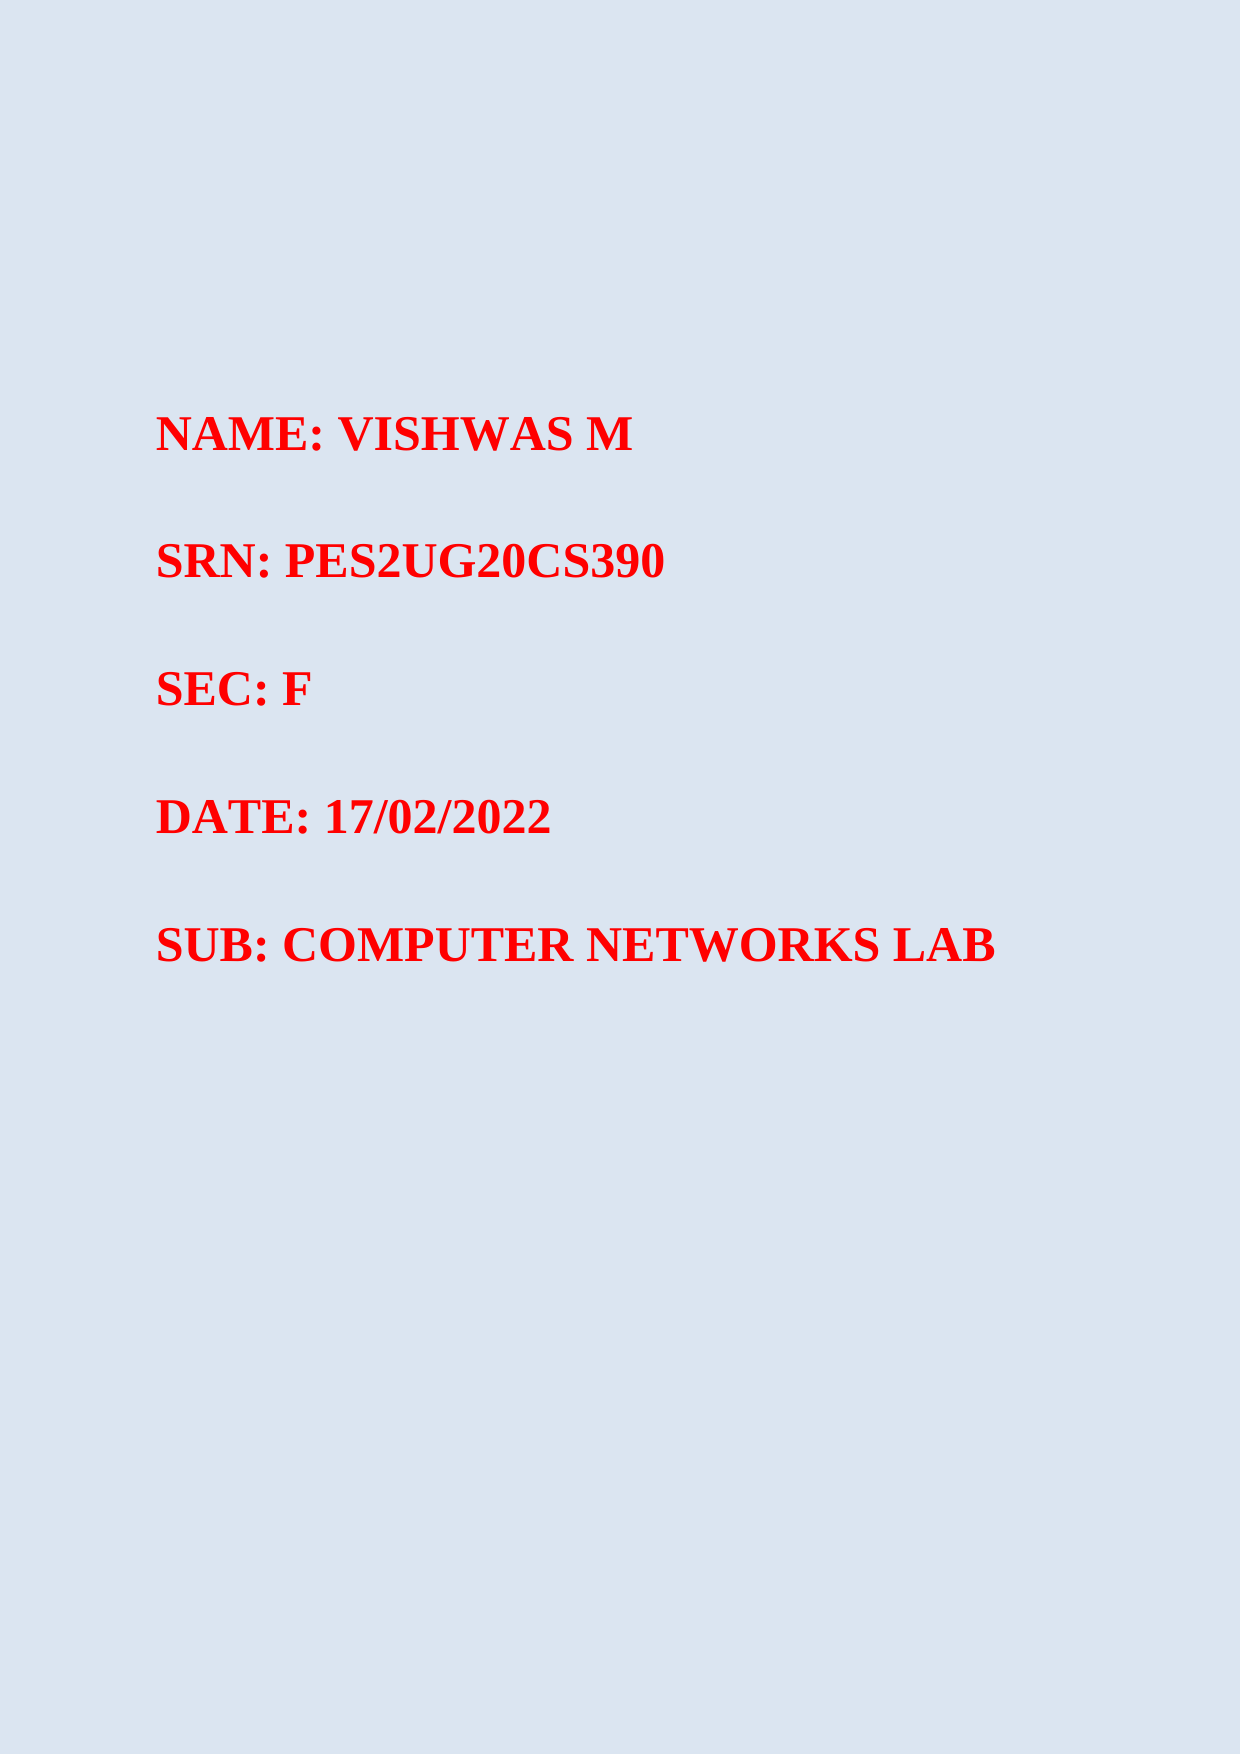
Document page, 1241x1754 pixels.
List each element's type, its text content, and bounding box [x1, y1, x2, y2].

title SUB: COMPUTER NETWORKS LAB [156, 914, 1084, 972]
title SEC: F [156, 659, 1084, 716]
title DATE: 17/02/2022 [156, 787, 1084, 844]
title SRN: PES2UG20CS390 [156, 531, 1084, 589]
title NAME: VISHWAS M [156, 403, 1084, 461]
